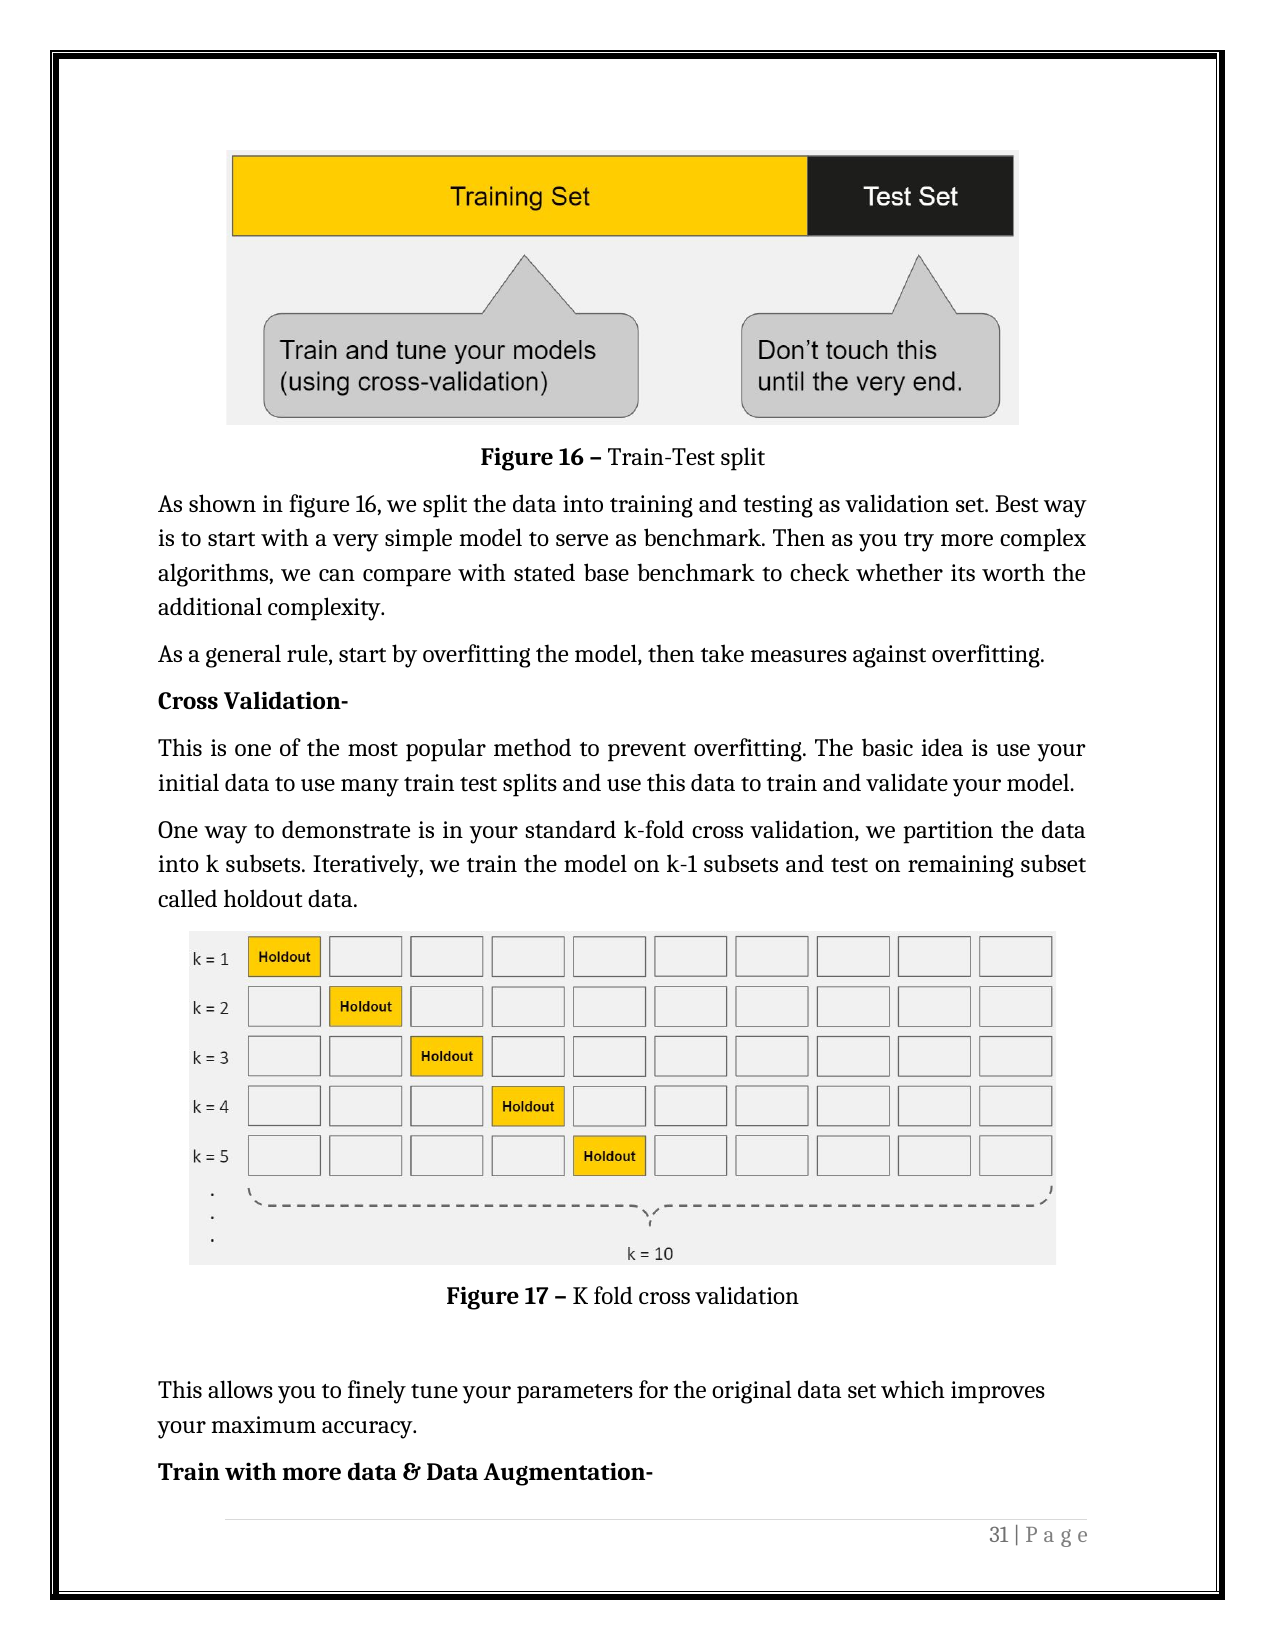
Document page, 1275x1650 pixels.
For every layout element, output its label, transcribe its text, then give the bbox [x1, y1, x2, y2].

text This allows you to finely tune your parameters for the original data set which improves your maximum accuracy. [158, 1376, 1087, 1439]
picture [189, 931, 1057, 1265]
text Figure 17 – K fold cross validation [158, 1282, 1087, 1311]
text As a general rule, start by overfitting the model, then take measures against overfitting. [158, 640, 1087, 669]
text Figure 16 – Train-Test split [158, 443, 1087, 471]
text Cross Validation- [158, 687, 1087, 716]
text This is one of the most popular method to prevent overfitting. The basic idea is use your initial data to use many train test splits and use this data to train and validate your model. [158, 734, 1087, 797]
picture [226, 150, 1019, 425]
text As shown in figure 16, we split the data into training and testing as validation set. Best way is to start with a very simple model to serve as benchmark. Then as you try more complex algorithms, we can compare with stated base benchmark to check whether its worth the additional complexity. [158, 490, 1087, 622]
text Train with more data & Data Augmentation- [158, 1457, 1087, 1486]
text One way to demonstrate is in your standard k-fold cross validation, we partition the data into k subsets. Iteratively, we train the model on k-1 subsets and test on remaining subset called holdout data. [158, 816, 1087, 913]
